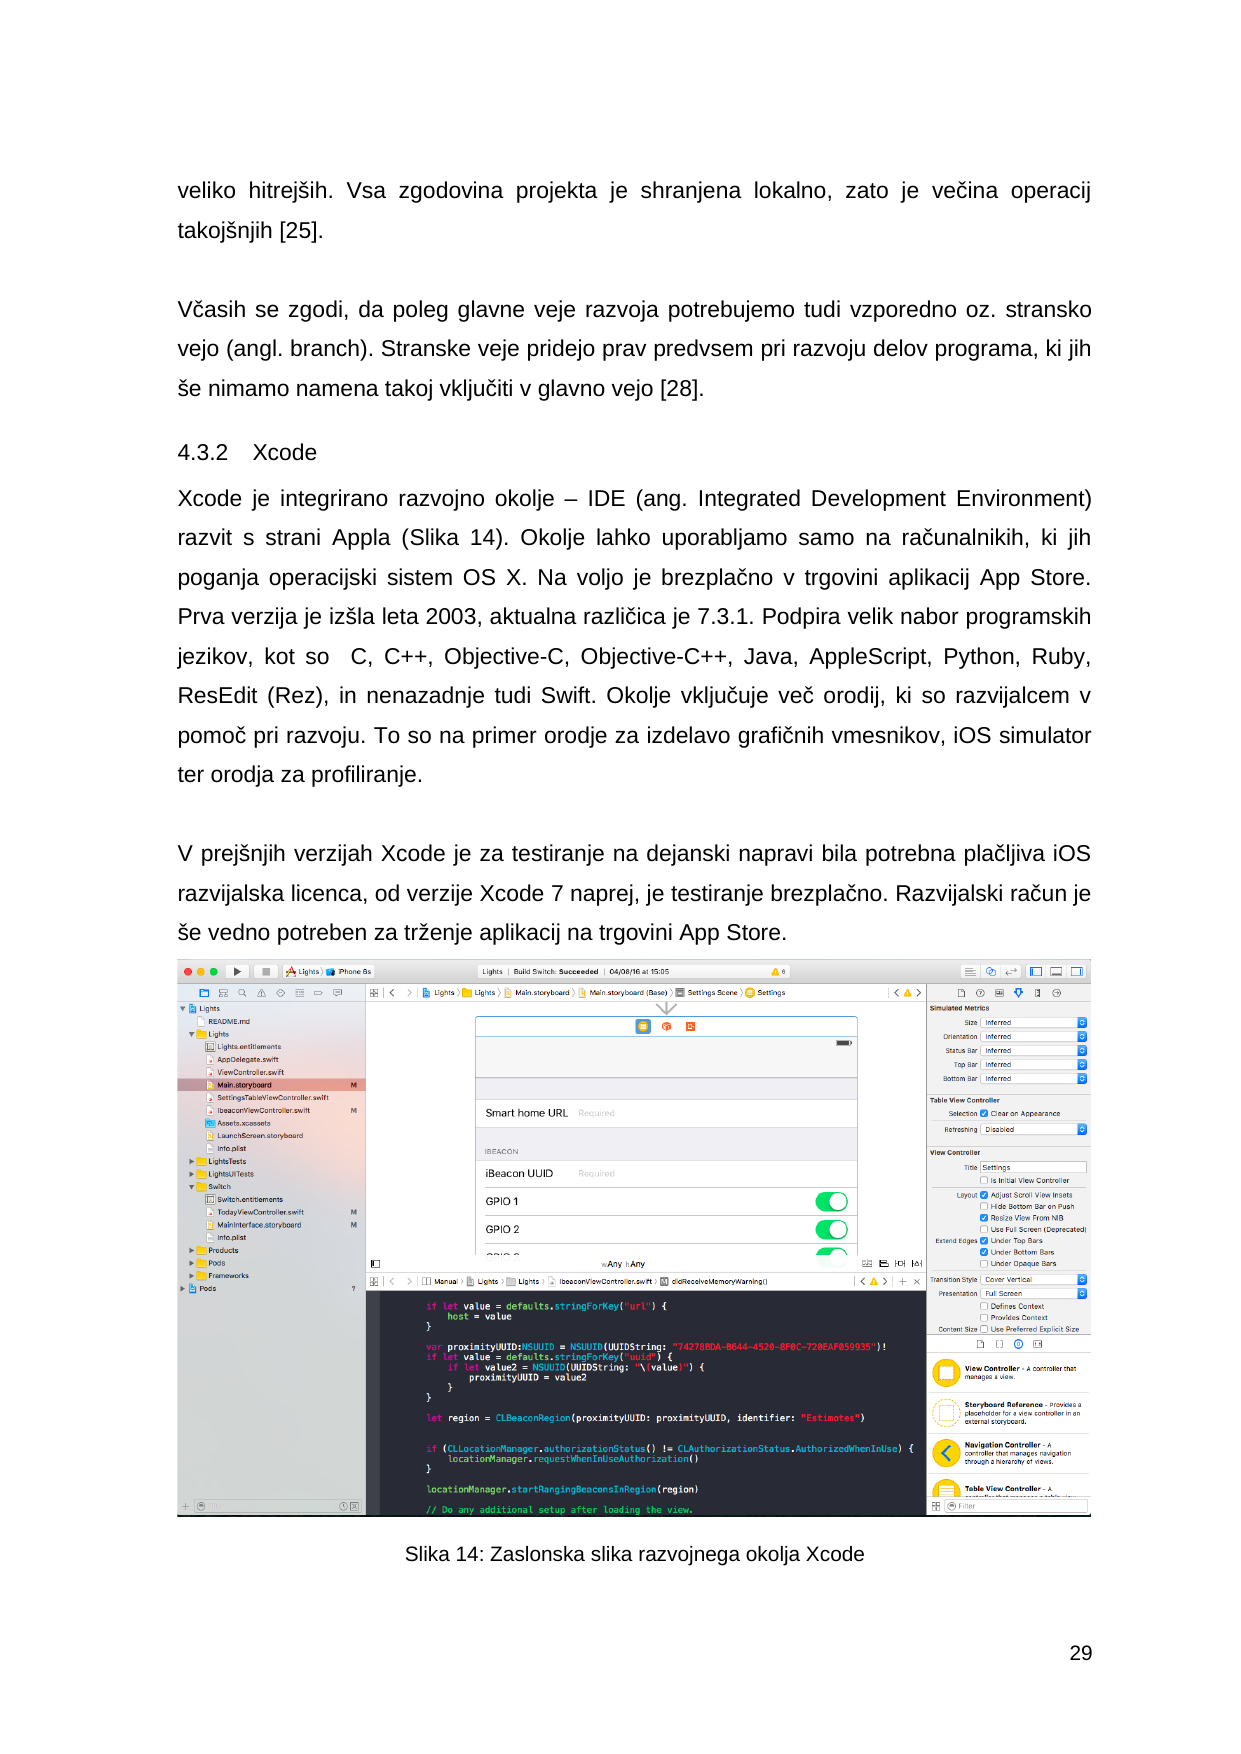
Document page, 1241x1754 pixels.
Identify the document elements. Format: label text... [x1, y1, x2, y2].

text V prejšnjih verzijah Xcode je za testiranje na dejanski napravi bila potrebna plačljiva iOS razvijalska licenca, od verzije Xcode 7 naprej, je testiranje brezplačno. Razvijalski račun je še vedno potreben za trženje aplikacij na trgovini App Store. [177, 840, 1092, 945]
text Slika 14: Zaslonska slika razvojnega okolja Xcode [177, 1542, 1092, 1566]
text Xcode je integrirano razvojno okolje – IDE (ang. Integrated Development Environment) razvit s strani Appla (Slika 13). Okolje lahko uporabljamo samo na računalnikih, ki jih poganja operacijski sistem OS X. Na voljo je brezplačno v trgovini aplikacij App Store. Prva verzija je izšla leta 2003, aktualna različica je 7.3.1. Podpira velik nabor programskih jezikov, kot so C, C++, Objective-C, Objective-C++, Java, AppleScript, Python, Ruby, ResEdit (Rez), in nenazadnje tudi Swift. Okolje vključuje več orodij, ki so razvijalcem v pomoč pri razvoju. To so na primer orodje za izdelavo grafičnih vmesnikov, iOS simulator ter orodja za profiliranje. [177, 485, 1092, 787]
picture [177, 958, 1091, 1517]
subtitle Xcode [177, 439, 1092, 465]
text Včasih se zgodi, da poleg glavne veje razvoja potrebujemo tudi vzporedno oz. stransko vejo (angl. branch). Stranske veje pridejo prav predvsem pri razvoju delov programa, ki jih še nimamo namena takoj vključiti v glavno vejo [28]. [177, 296, 1092, 401]
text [177, 177, 1092, 243]
